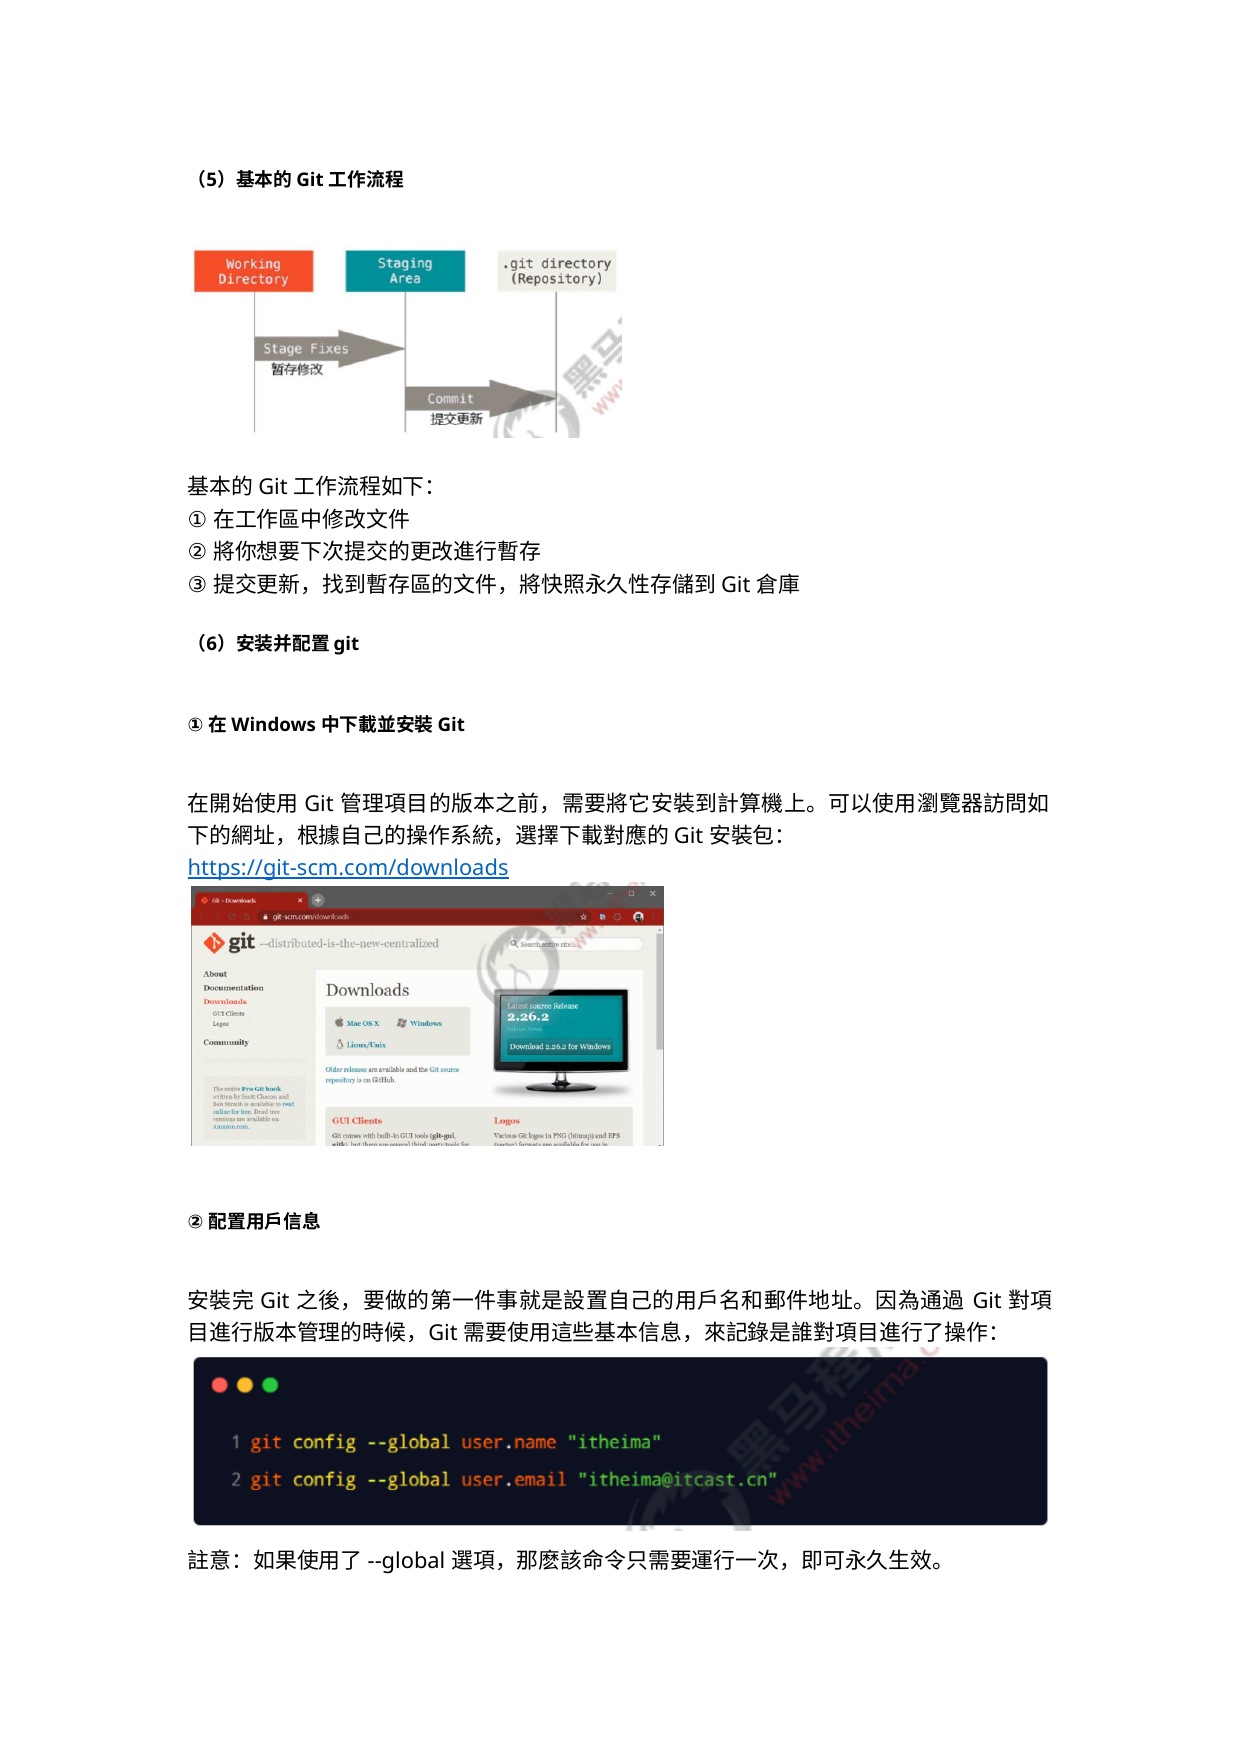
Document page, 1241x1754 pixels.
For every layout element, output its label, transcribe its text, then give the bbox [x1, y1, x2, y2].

text 基本的 Git 工作流程如下： [187, 469, 1053, 501]
picture [187, 882, 667, 1146]
subtitle （6）安装并配置git [187, 626, 1053, 658]
text ② 將你想要下次提交的更改進行暫存 [187, 534, 1053, 566]
text 在開始使用 Git 管理項目的版本之前，需要將它安裝到計算機上。可以使用瀏覽器訪問如下的網址，根據自己的操作系統，選擇下載對應的 Git 安裝包： [187, 785, 1053, 850]
text https://git-scm.com/downloads [187, 850, 1053, 883]
subtitle ① 在 Windows 中下載並安裝 Git [187, 707, 1053, 740]
picture [187, 1347, 1052, 1531]
picture [187, 241, 622, 438]
subtitle （5）基本的 Git 工作流程 [187, 162, 1053, 194]
text ① 在工作區中修改文件 [187, 501, 1053, 534]
subtitle ② 配置用戶信息 [187, 1204, 1053, 1237]
text 註意：如果使用了 --global 選項，那麽該命令只需要運行一次，即可永久生效。 [187, 1542, 1053, 1575]
text 安裝完 Git 之後，要做的第一件事就是設置自己的用戶名和郵件地址。因為通過 Git 對項目進行版本管理的時候，Git 需要使用這些基本信息，來記錄是誰對項目進行了操作： [187, 1282, 1053, 1347]
text ③ 提交更新，找到暫存區的文件，將快照永久性存儲到 Git 倉庫 [187, 566, 1053, 599]
